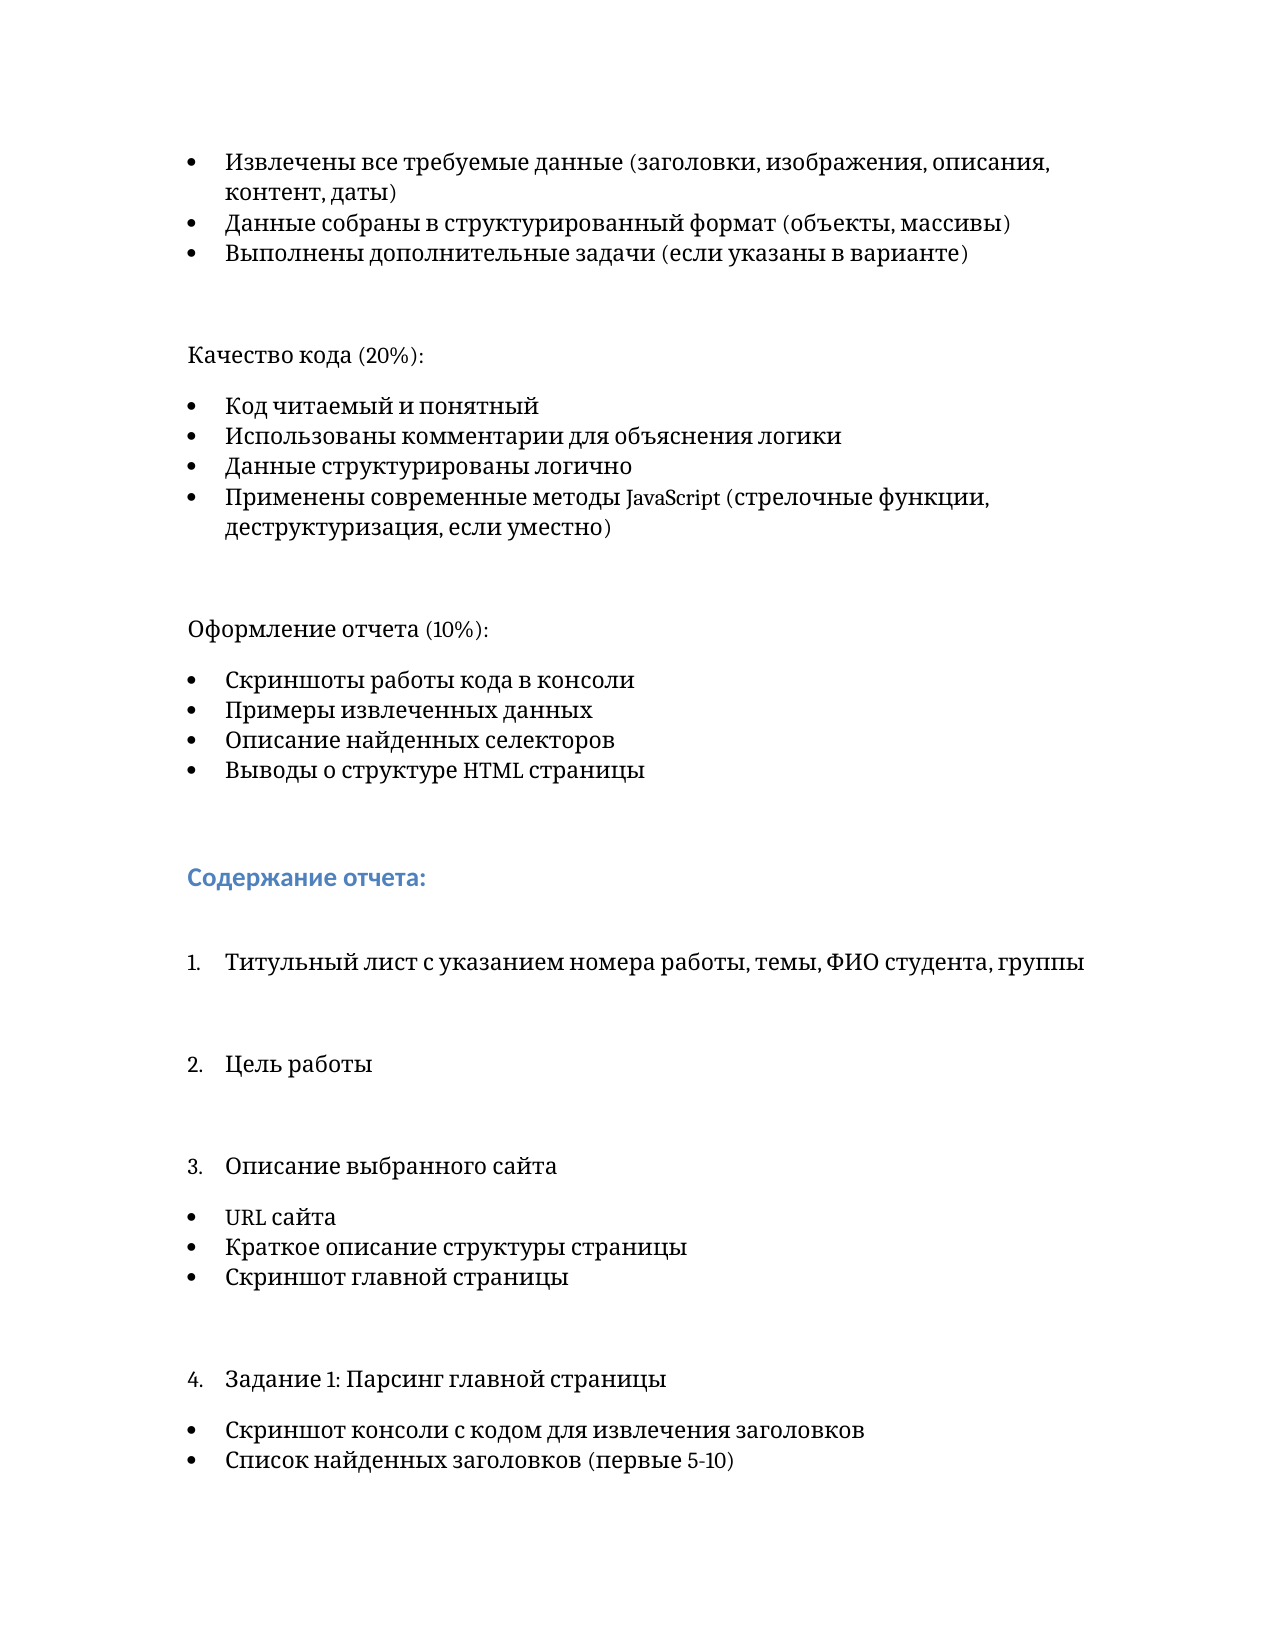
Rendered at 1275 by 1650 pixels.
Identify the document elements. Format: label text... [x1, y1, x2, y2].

list Скриншот консоли с кодом для извлечения заголовков [187, 1418, 1087, 1444]
list Извлечены все требуемые данные (заголовки, изображения, описания, контент, даты) [187, 150, 1087, 207]
list Задание 1: Парсинг главной страницы [187, 1367, 1087, 1393]
list Применены современные методы JavaScript (стрелочные функции, деструктуризация, если уместно) [187, 484, 1087, 541]
text Качество кода (20%): [187, 343, 1087, 369]
list Данные структурированы логично [187, 454, 1087, 481]
list Код читаемый и понятный [187, 394, 1087, 420]
list Описание выбранного сайта [187, 1153, 1087, 1180]
list Краткое описание структуры страницы [187, 1235, 1087, 1261]
subtitle Содержание отчета: [187, 860, 1087, 893]
list URL сайта [187, 1204, 1087, 1231]
list Выводы о структуре HTML страницы [187, 758, 1087, 785]
list Выполнены дополнительные задачи (если указаны в варианте) [187, 241, 1087, 267]
list Описание найденных селекторов [187, 728, 1087, 754]
list Список найденных заголовков (первые 5-10) [187, 1448, 1087, 1475]
text Оформление отчета (10%): [187, 617, 1087, 643]
list Скриншот главной страницы [187, 1265, 1087, 1291]
list Скриншоты работы кода в консоли [187, 668, 1087, 694]
list Цель работы [187, 1051, 1087, 1078]
list Данные собраны в структурированный формат (объекты, массивы) [187, 210, 1087, 237]
list Использованы комментарии для объяснения логики [187, 424, 1087, 450]
list Титульный лист с указанием номера работы, темы, ФИО студента, группы [187, 949, 1087, 976]
list Примеры извлеченных данных [187, 698, 1087, 724]
